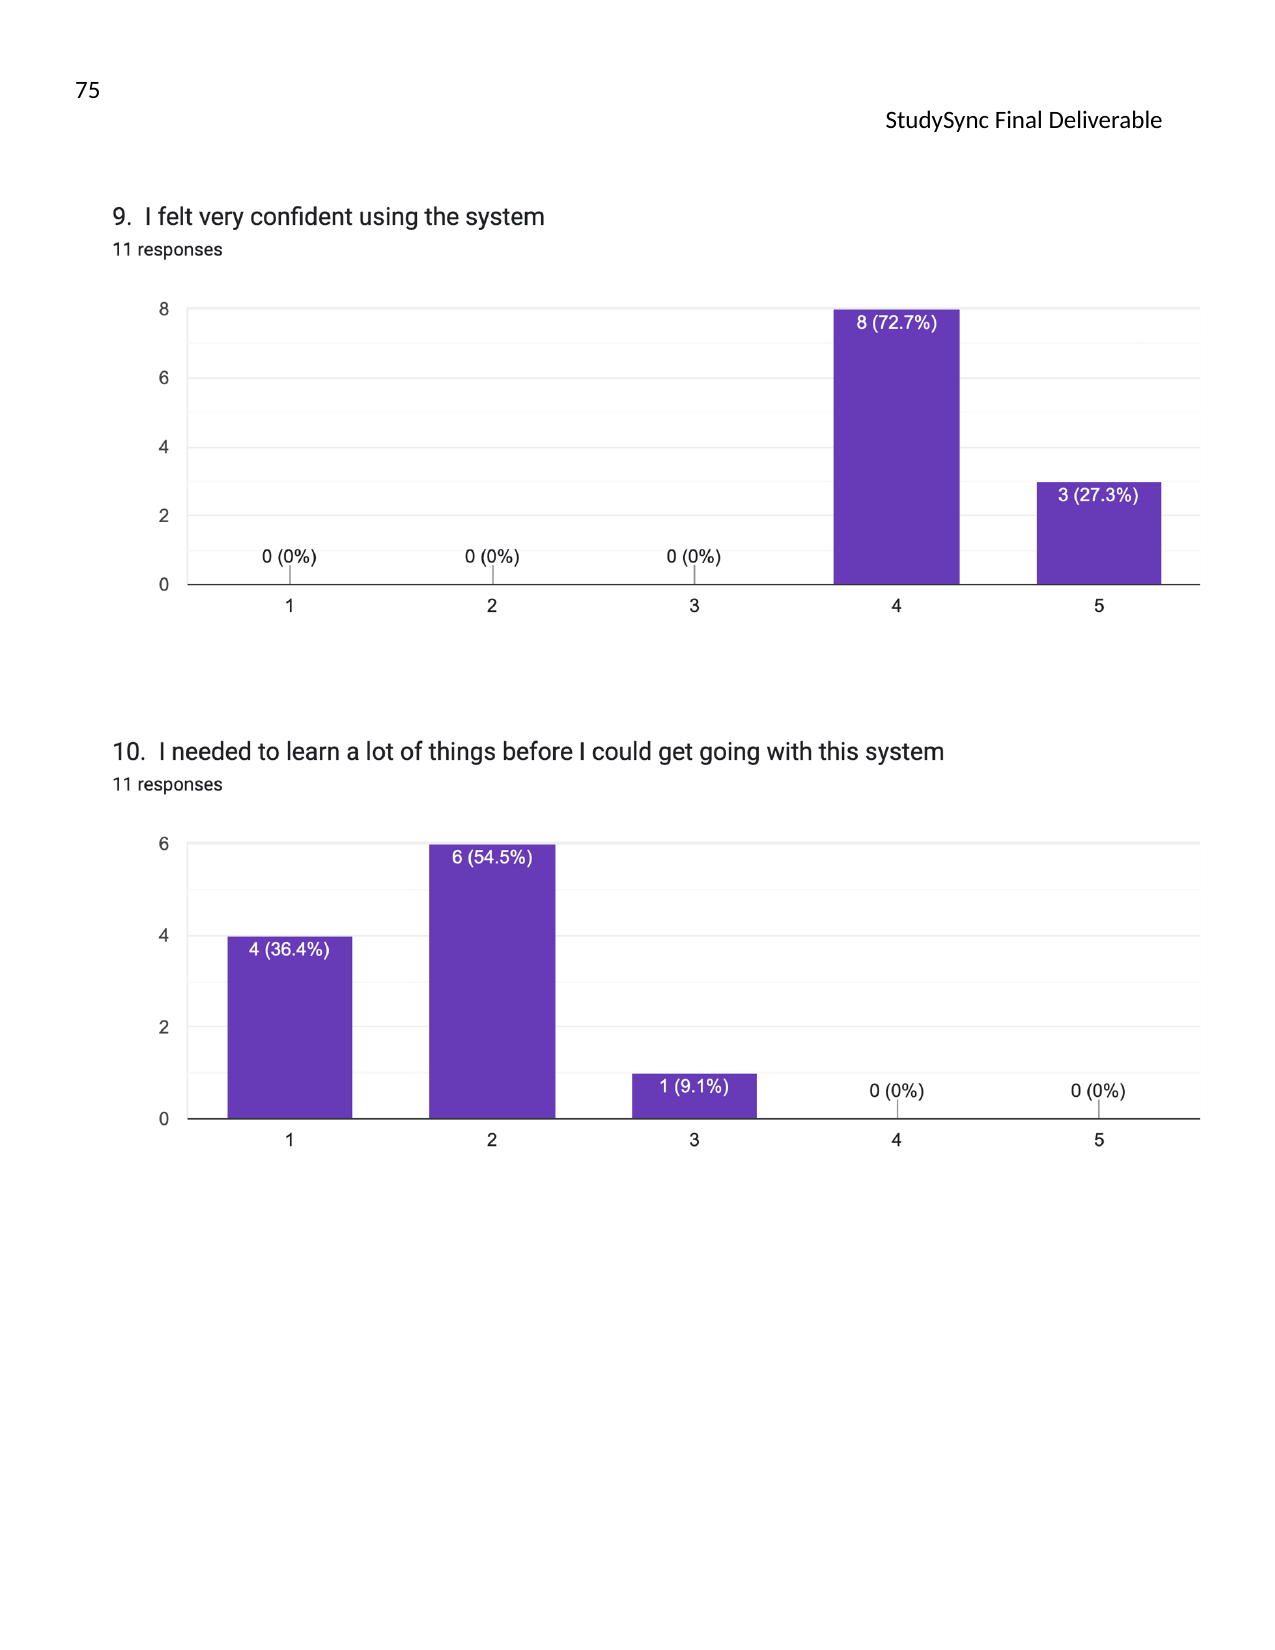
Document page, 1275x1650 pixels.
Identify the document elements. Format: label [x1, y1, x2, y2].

picture [75, 163, 1200, 1233]
